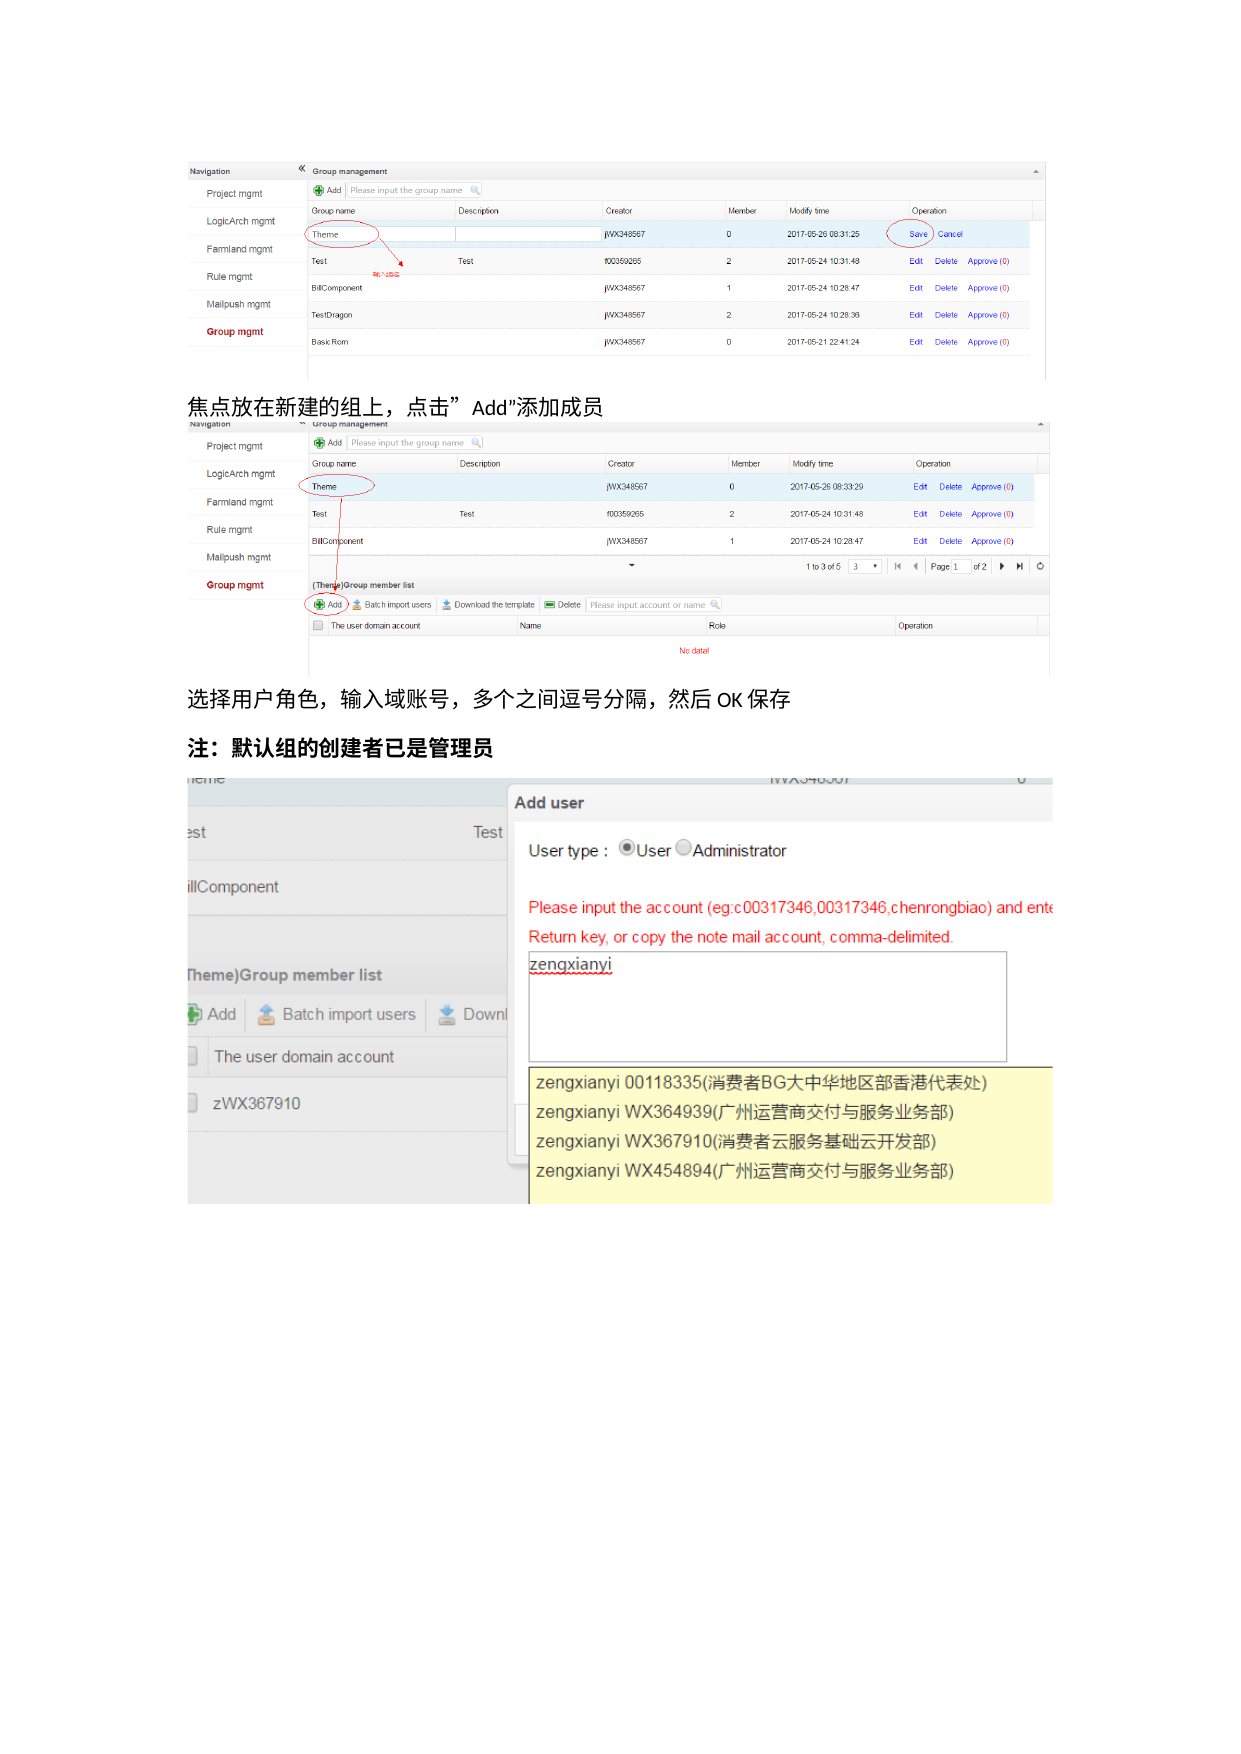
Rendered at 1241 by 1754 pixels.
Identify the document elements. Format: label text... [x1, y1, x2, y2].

picture [187, 422, 1053, 677]
text 选择用户角色，输入域账号，多个之间逗号分隔，然后OK保存 [187, 682, 1053, 714]
picture [187, 162, 1053, 380]
text 焦点放在新建的组上，点击”Add”添加成员 [187, 389, 1053, 422]
text 注：默认组的创建者已是管理员 [187, 730, 1053, 763]
picture [187, 778, 1053, 1204]
